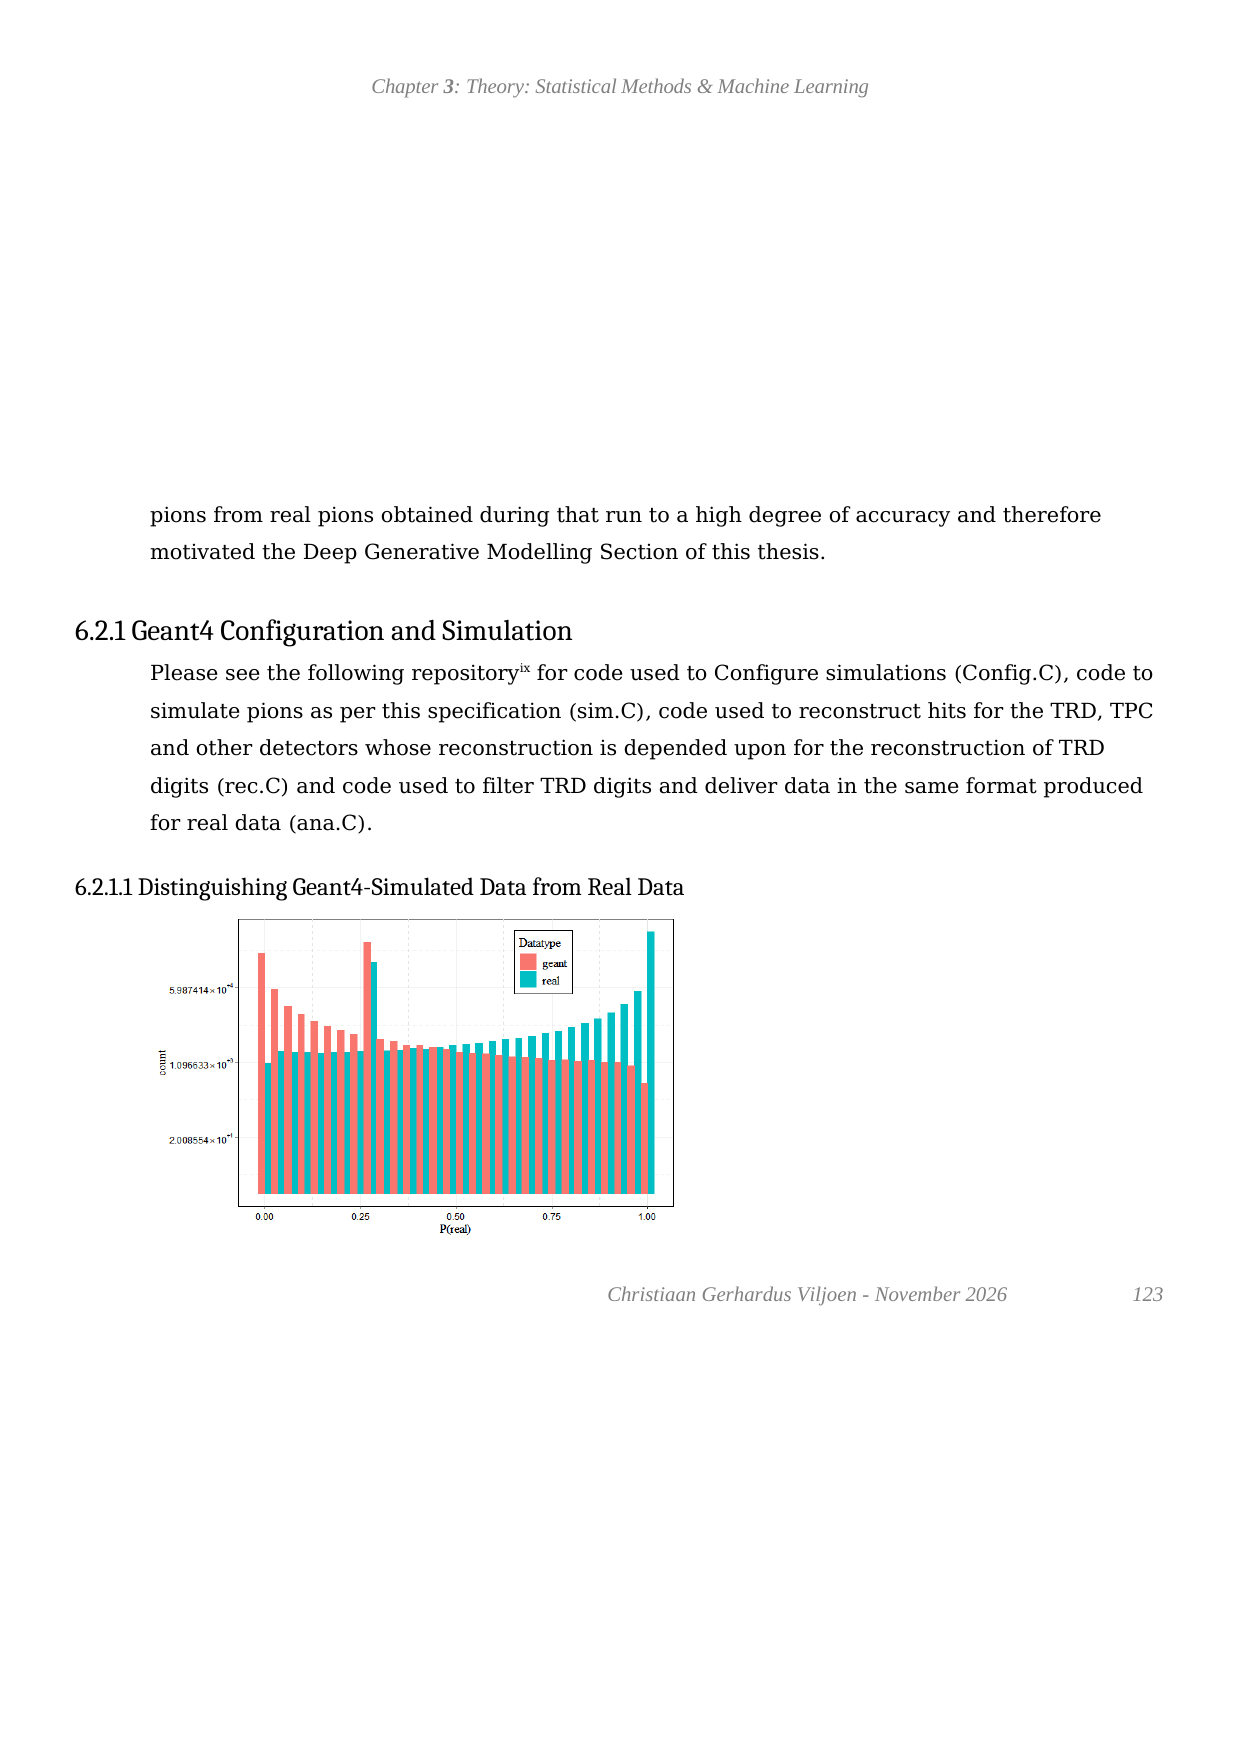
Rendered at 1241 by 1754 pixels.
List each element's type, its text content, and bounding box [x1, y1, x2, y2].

text Please see the following repository for code used to Configure simulations (Config.C), code to simulate pions as per this specification (sim.C), code used to reconstruct hits for the TRD, TPC and other detectors whose reconstruction is depended upon for the reconstruction of TRD digits (rec.C) and code used to filter TRD digits and deliver data in the same format produced for real data (ana.C). [150, 660, 1165, 835]
subtitle Geant4 Configuration and Simulation [75, 614, 1165, 648]
subtitle Distinguishing Geant4-Simulated Data from Real Data [75, 873, 1165, 901]
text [150, 502, 1165, 564]
picture [150, 913, 678, 1240]
